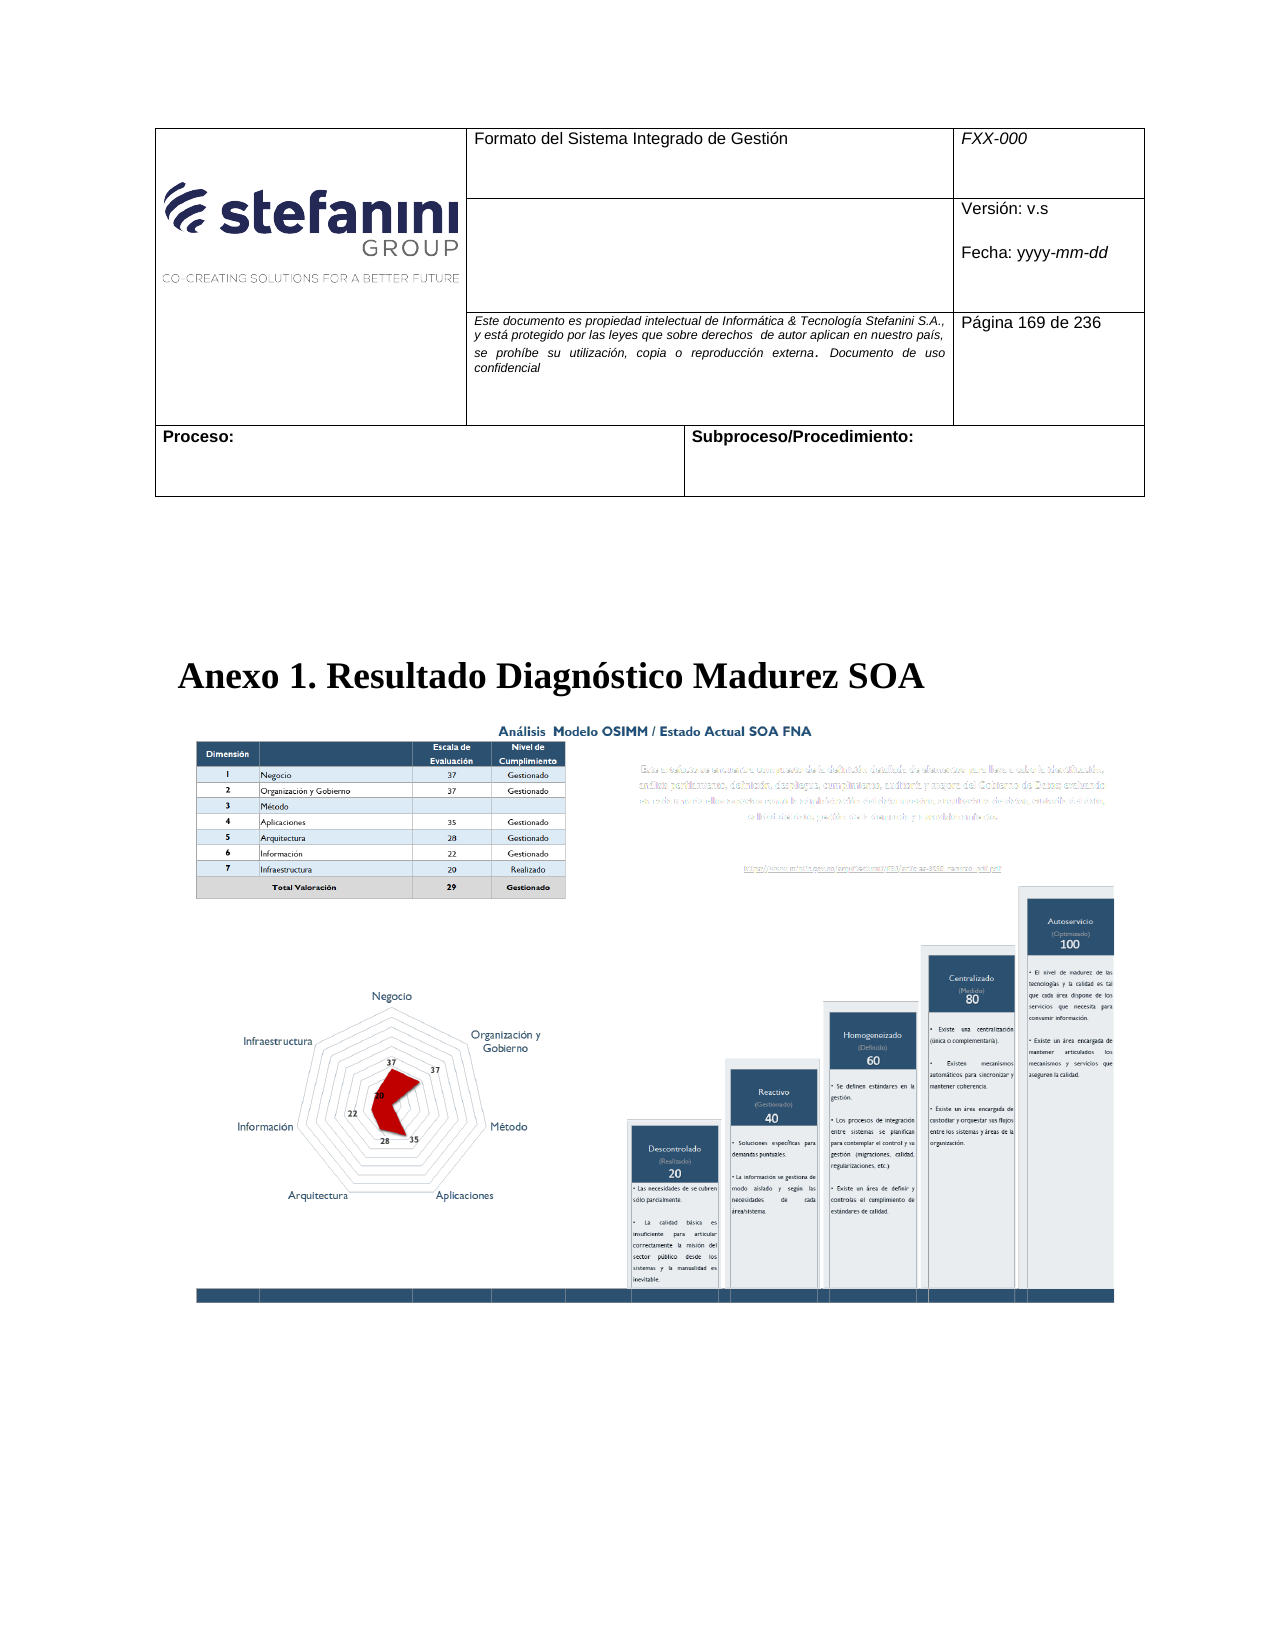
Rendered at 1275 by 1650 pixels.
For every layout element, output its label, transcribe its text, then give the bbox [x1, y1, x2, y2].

picture [196, 721, 1115, 1304]
subtitle Anexo 1. Resultado Diagnóstico Madurez SOA [177, 653, 1098, 696]
picture [162, 182, 460, 286]
